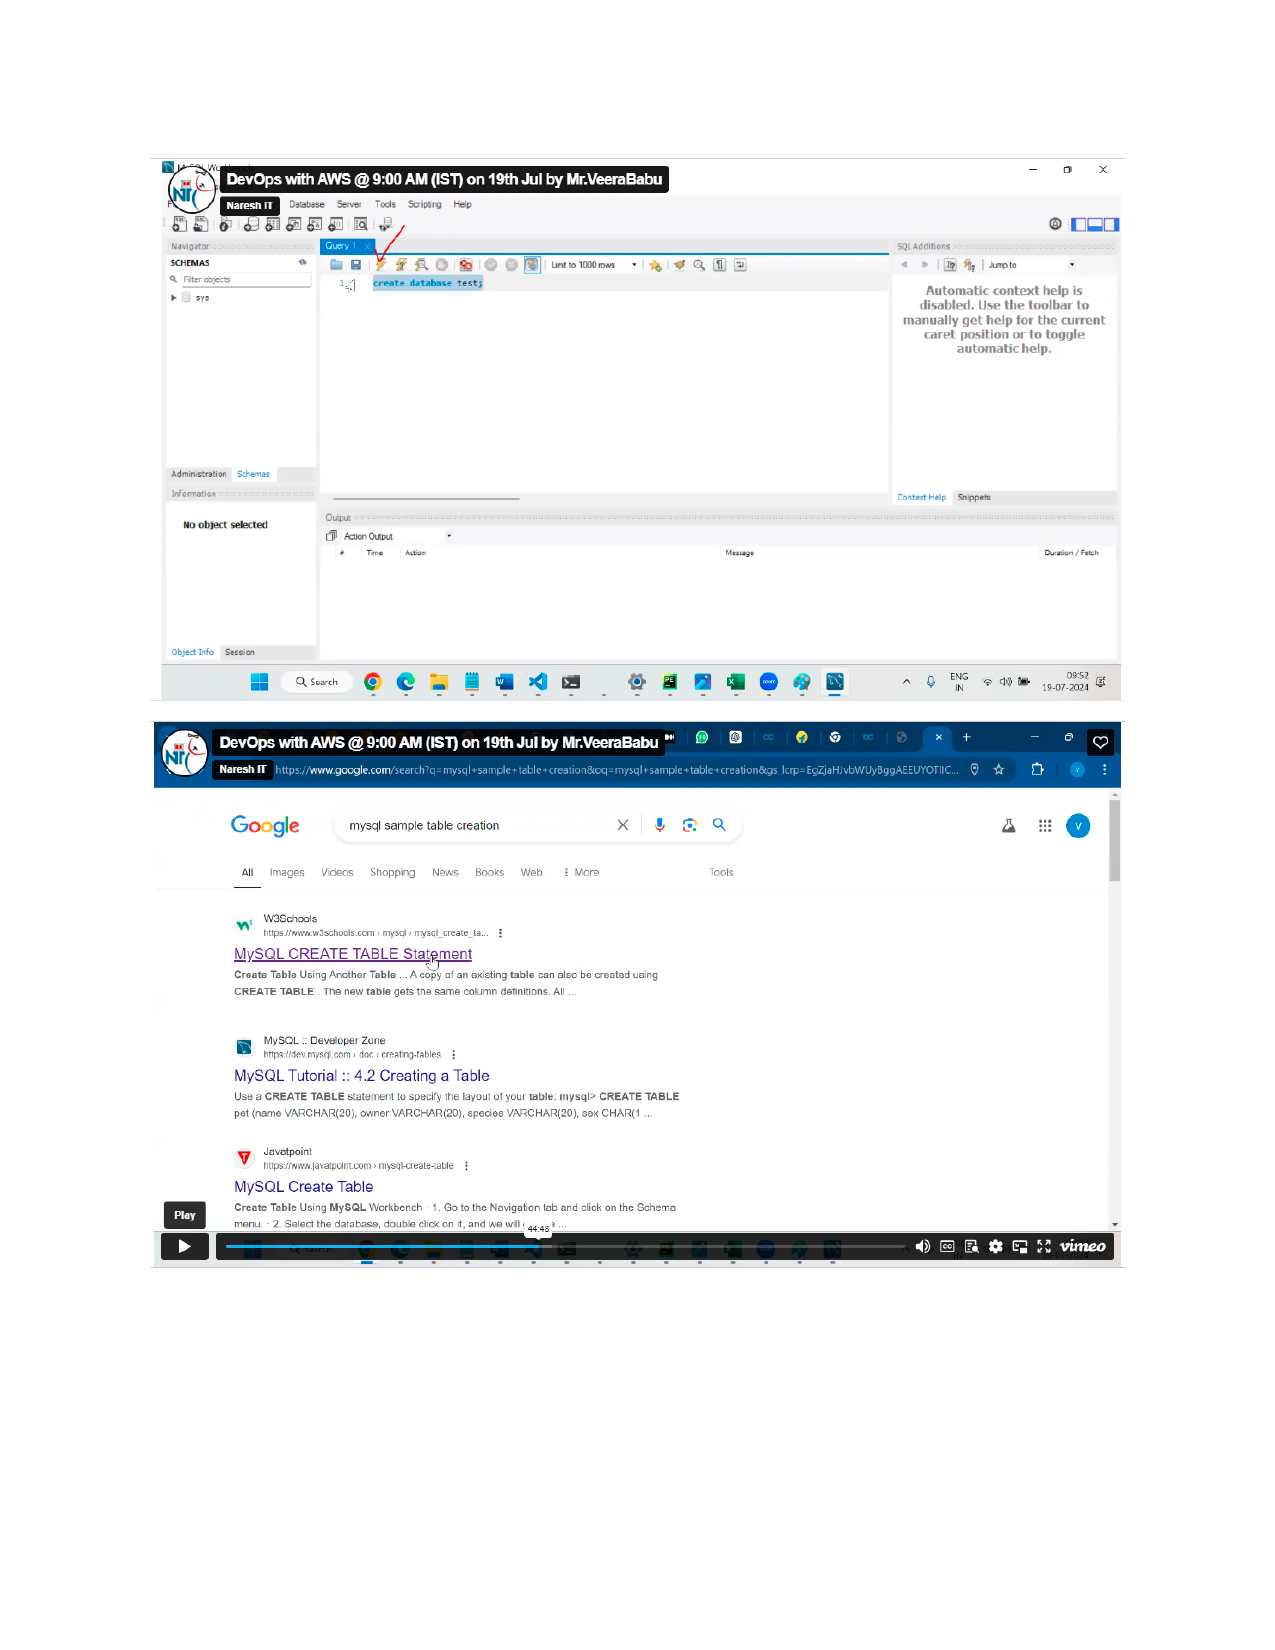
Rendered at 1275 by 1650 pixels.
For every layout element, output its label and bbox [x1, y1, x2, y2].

picture [150, 150, 1125, 701]
picture [150, 719, 1125, 1277]
